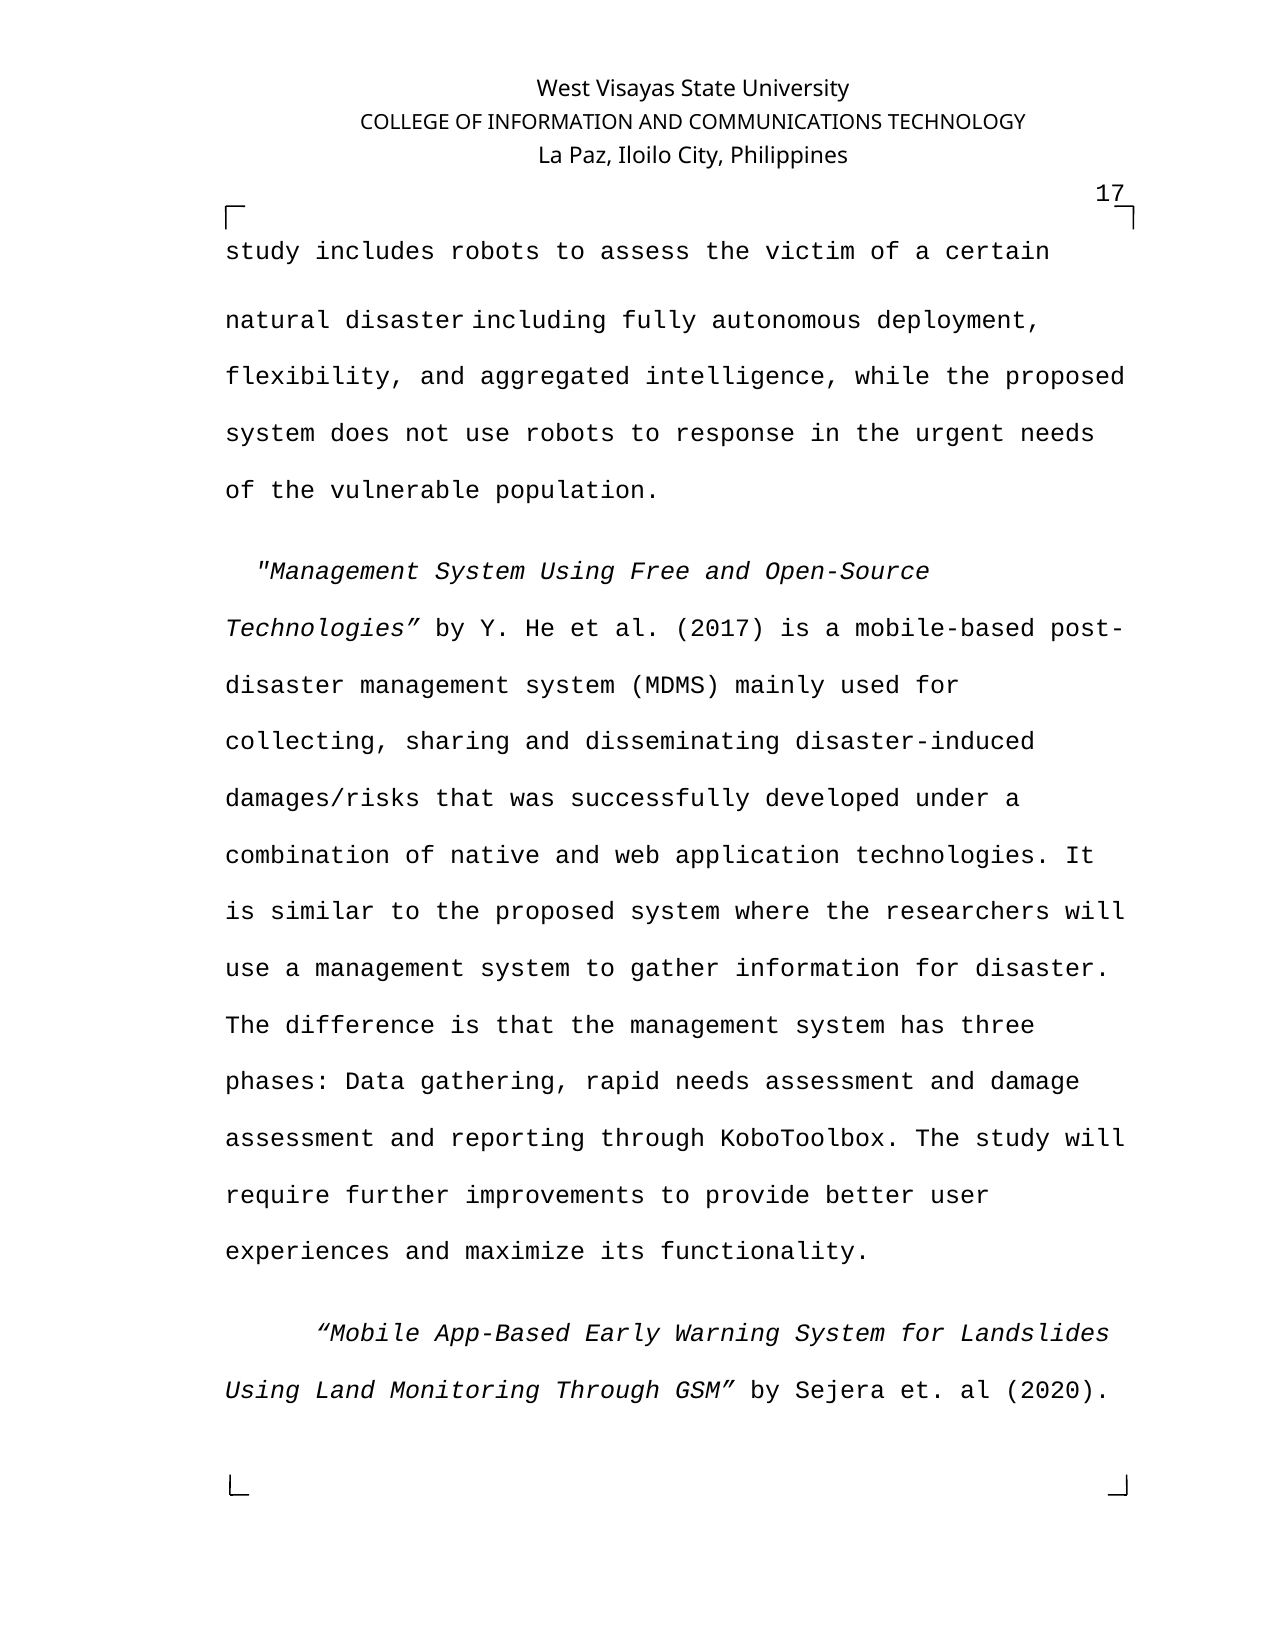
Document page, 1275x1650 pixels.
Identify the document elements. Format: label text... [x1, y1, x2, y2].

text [225, 1321, 1125, 1406]
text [225, 239, 1125, 506]
text "Management System Using Free and Open-Source Technologies” by Y. He et al. (2017) is a mobile-based post-disaster management system (MDMS) mainly used for collecting, sharing and disseminating disaster-induced damages/risks that was successfully developed under a combination of native and web application technologies. It is similar to the proposed system where the researchers will use a management system to gather information for disaster. The difference is that the management system has three phases: Data gathering, rapid needs assessment and damage assessment and reporting through KoboToolbox. The study will require further improvements to provide better user experiences and maximize its functionality. [225, 559, 1125, 1267]
